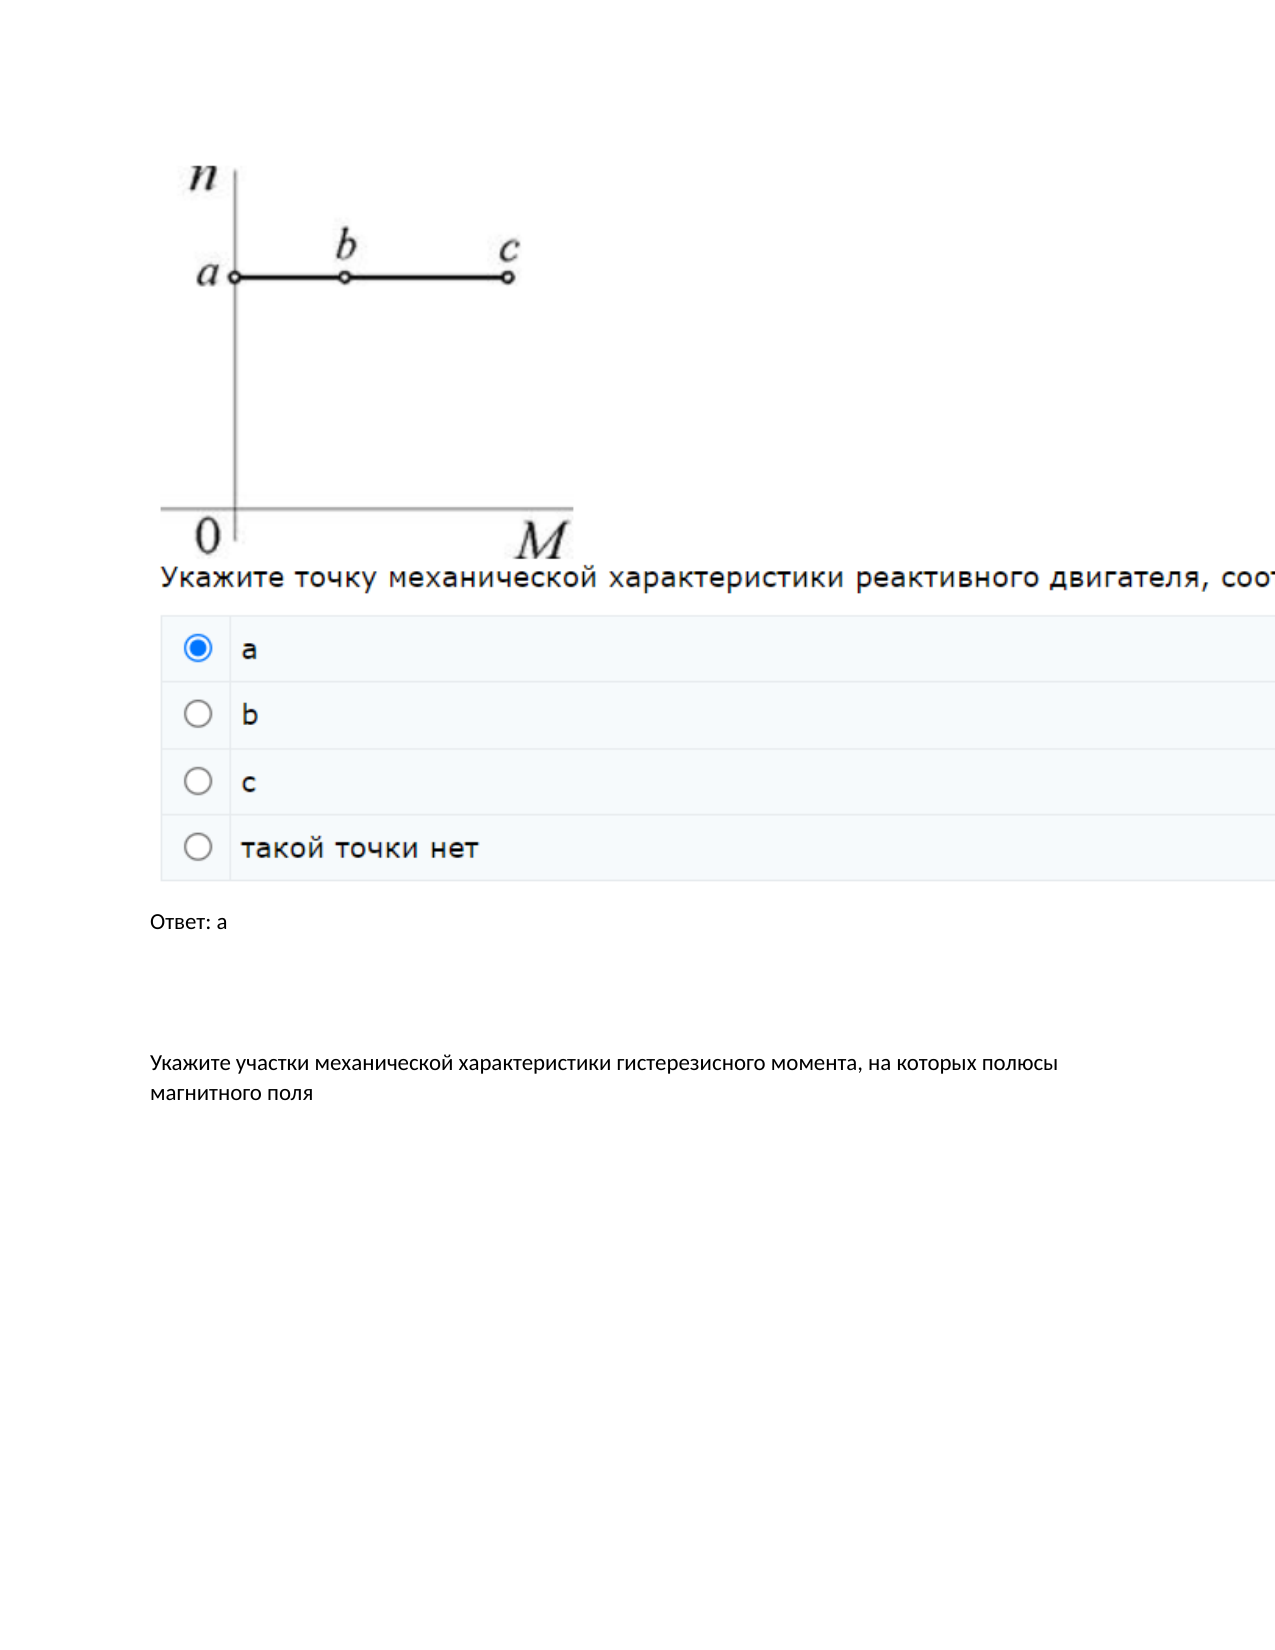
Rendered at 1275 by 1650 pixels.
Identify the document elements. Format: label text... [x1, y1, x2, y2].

picture [150, 150, 1275, 905]
text Укажите участки механической характеристики гистерезисного момента, на которых полюсы магнитного поля [150, 1048, 1125, 1106]
text Ответ: а [150, 905, 1125, 935]
